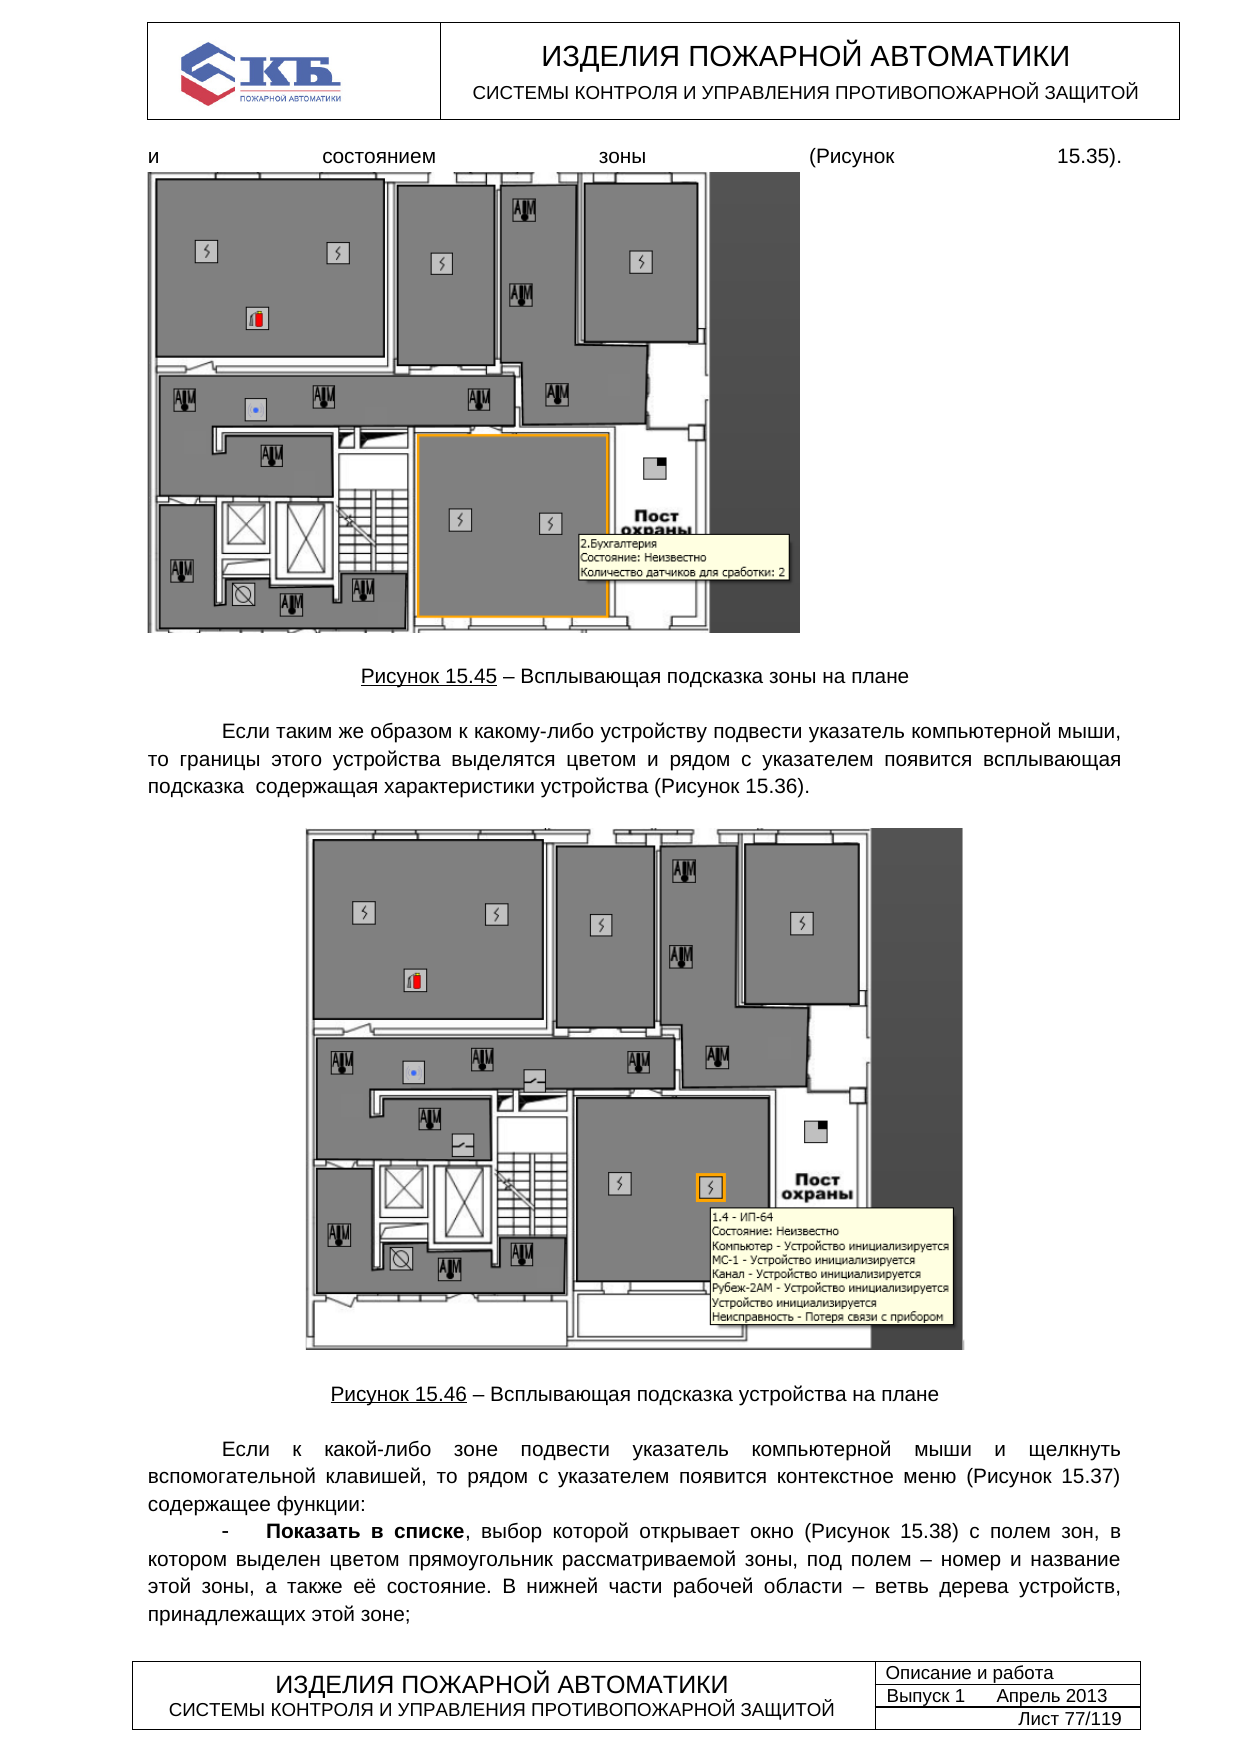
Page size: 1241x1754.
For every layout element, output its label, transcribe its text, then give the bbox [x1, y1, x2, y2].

list Если к какой-либо зоне подвести указатель компьютерной мыши и щелкнуть вспомогательной клавишей, то рядом с указателем появится контекстное меню (Рисунок 15.37) содержащее функции: [148, 1436, 1122, 1515]
list Рисунок 15.45 – Всплывающая подсказка зоны на плане [148, 664, 1122, 688]
list Если таким же образом к какому-либо устройству подвести указатель компьютерной мыши, то границы этого устройства выделятся цветом и рядом с указателем появится всплывающая подсказка содержащая характеристики устройства (Рисунок 15.36). [148, 719, 1122, 798]
list Показать в списке, выбор которой открывает окно (Рисунок 15.38) с полем зон, в котором выделен цветом прямоугольник рассматриваемой зоны, под полем – номер и название этой зоны, а также её состояние. В нижней части рабочей области – ветвь дерева устройств, принадлежащих этой зоне; [148, 1519, 1122, 1625]
picture [305, 828, 965, 1350]
picture [147, 172, 800, 633]
picture [177, 34, 354, 115]
list Рисунок 15.46 – Всплывающая подсказка устройства на плане [148, 1381, 1122, 1405]
